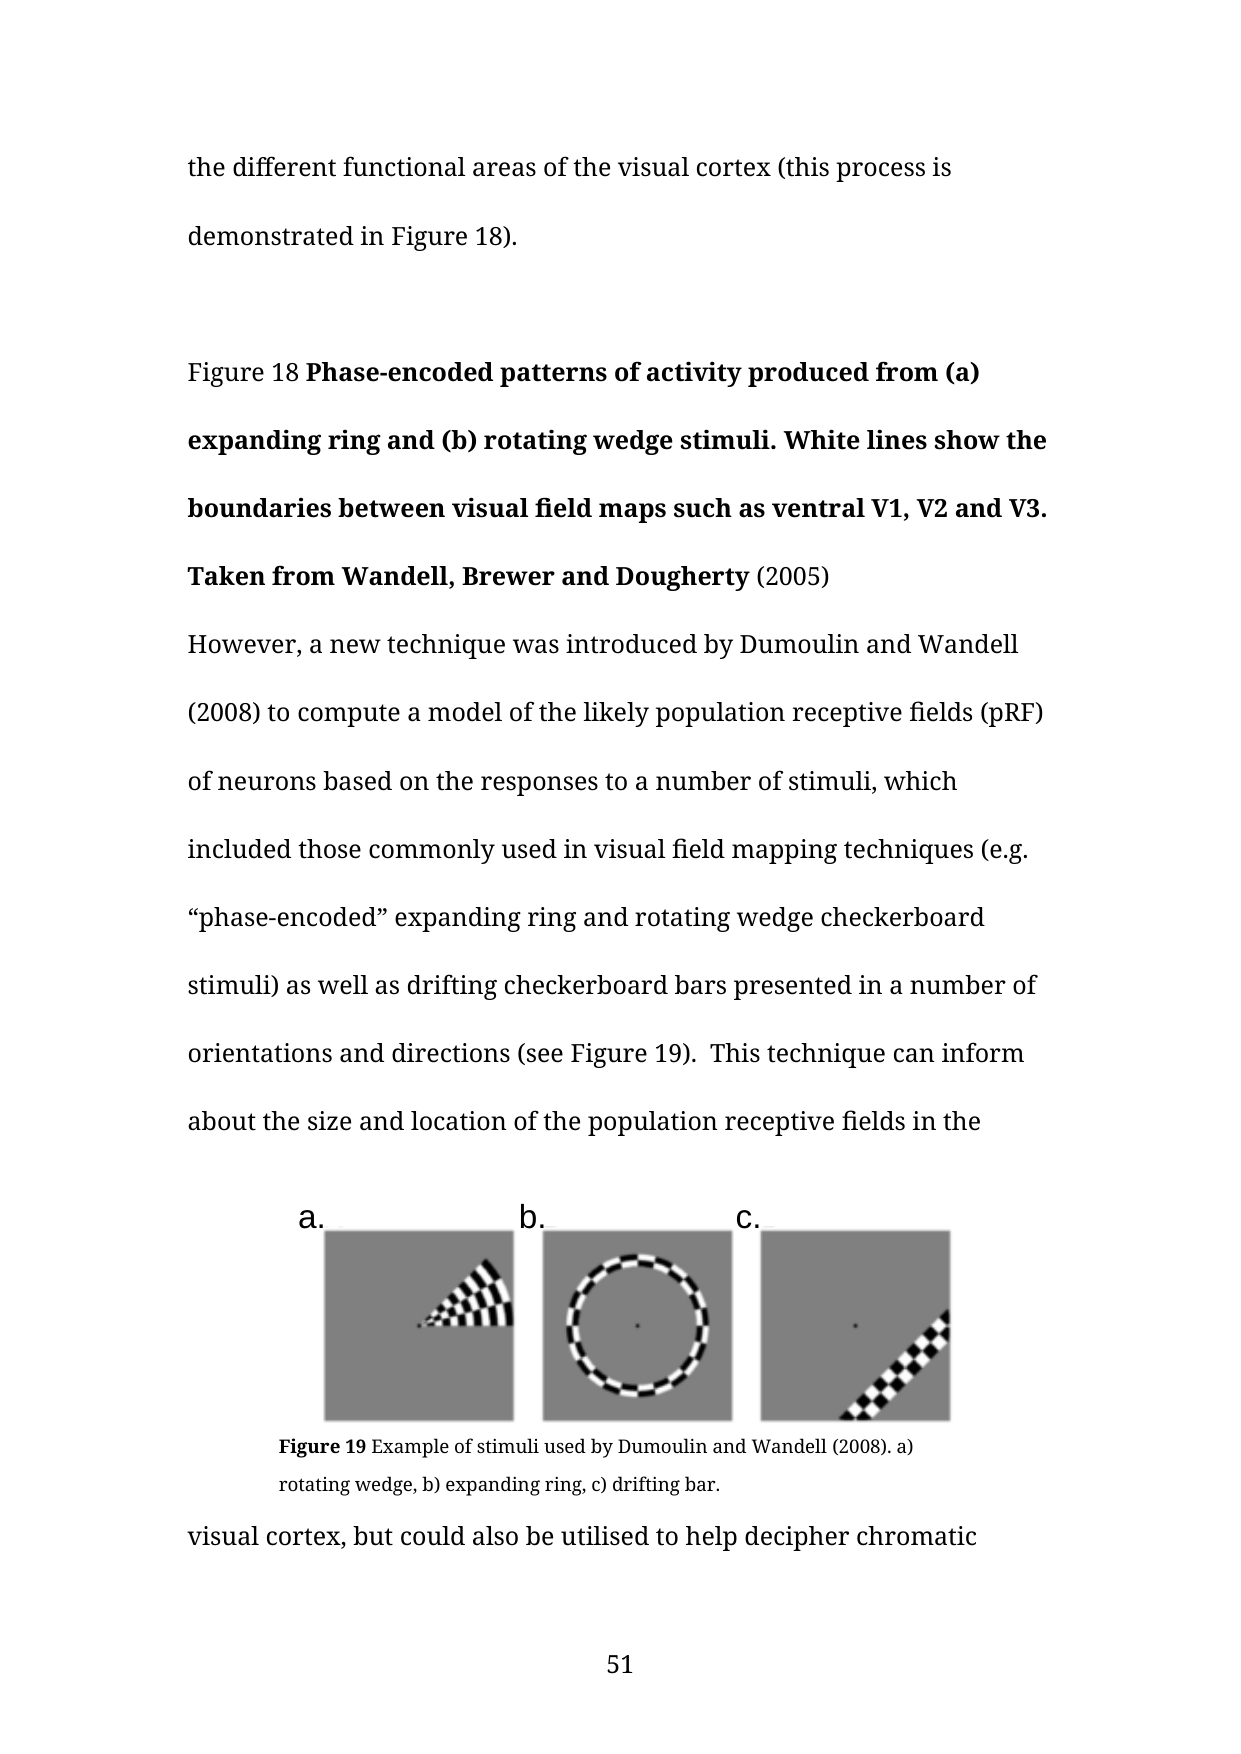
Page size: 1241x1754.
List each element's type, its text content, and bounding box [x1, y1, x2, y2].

text Figure 18 Phase-encoded patterns of activity produced from (a) expanding ring and (b) rotating wedge stimuli. White lines show the boundaries between visual field maps such as ventral V1, V2 and V3. Taken from Wandell, Brewer and Dougherty (2005) [187, 354, 1053, 593]
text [187, 627, 1053, 1553]
text Visual field mapping of the visual cortex by fMRI, known as retinotopic mapping, is typically carried out using expanding ring and rotating wedge checkerboard stimuli (DeYoe et al., 1996; Engel, 1997), and results in a representation of visual space (eccentricity and angular polarity) in the different functional areas of the visual cortex (this process is demonstrated in Figure 18). [187, 150, 1053, 252]
picture [315, 1226, 962, 1428]
